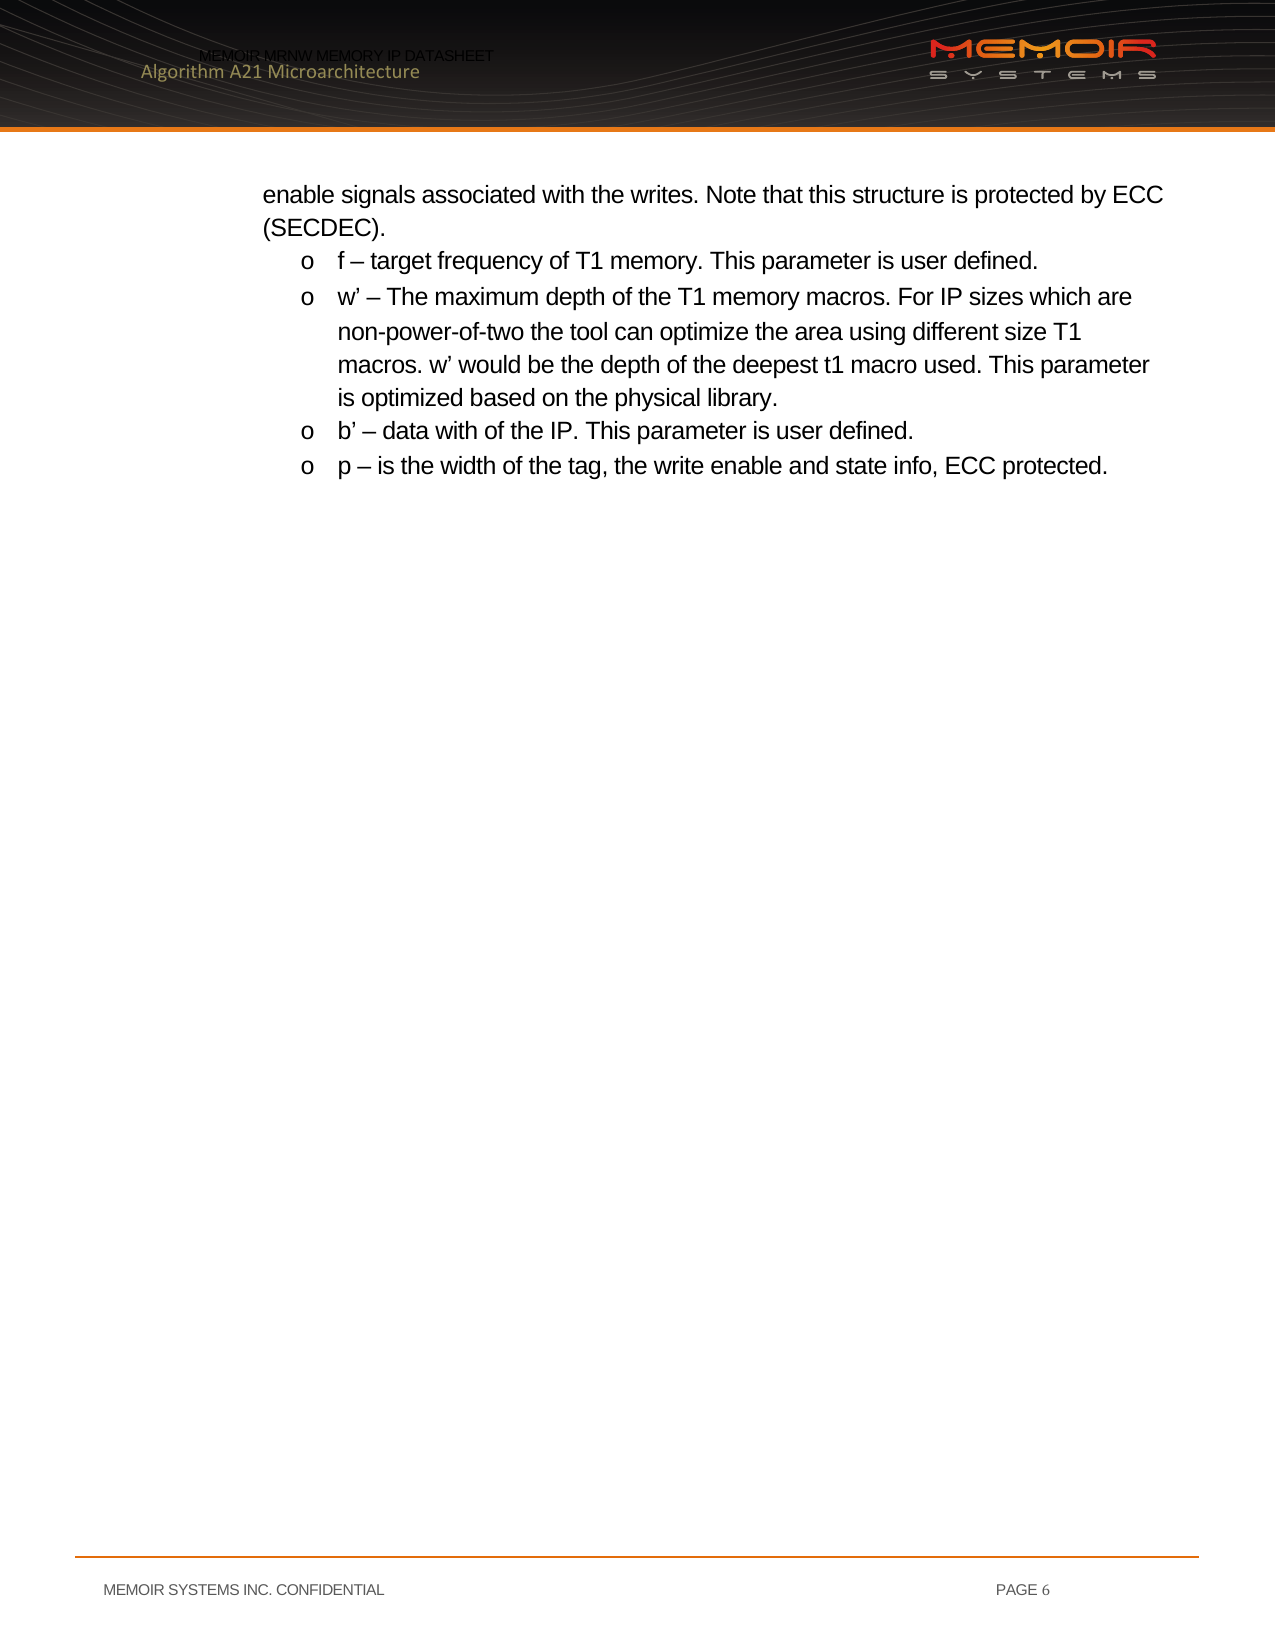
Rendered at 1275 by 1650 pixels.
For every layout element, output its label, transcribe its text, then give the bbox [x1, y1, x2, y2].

list f – target frequency of T1 memory. This parameter is user defined. [300, 246, 1171, 277]
list w’ – The maximum depth of the T1 memory macros. For IP sizes which are non-power-of-two the tool can optimize the area using different size T1 macros. w’ would be the depth of the deepest t1 macro used. This parameter is optimized based on the physical library. [300, 282, 1171, 412]
list p – is the width of the tag, the write enable and state info, ECC protected. [300, 451, 1171, 482]
list b’ – data with of the IP. This parameter is user defined. [300, 416, 1171, 447]
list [225, 180, 1171, 242]
